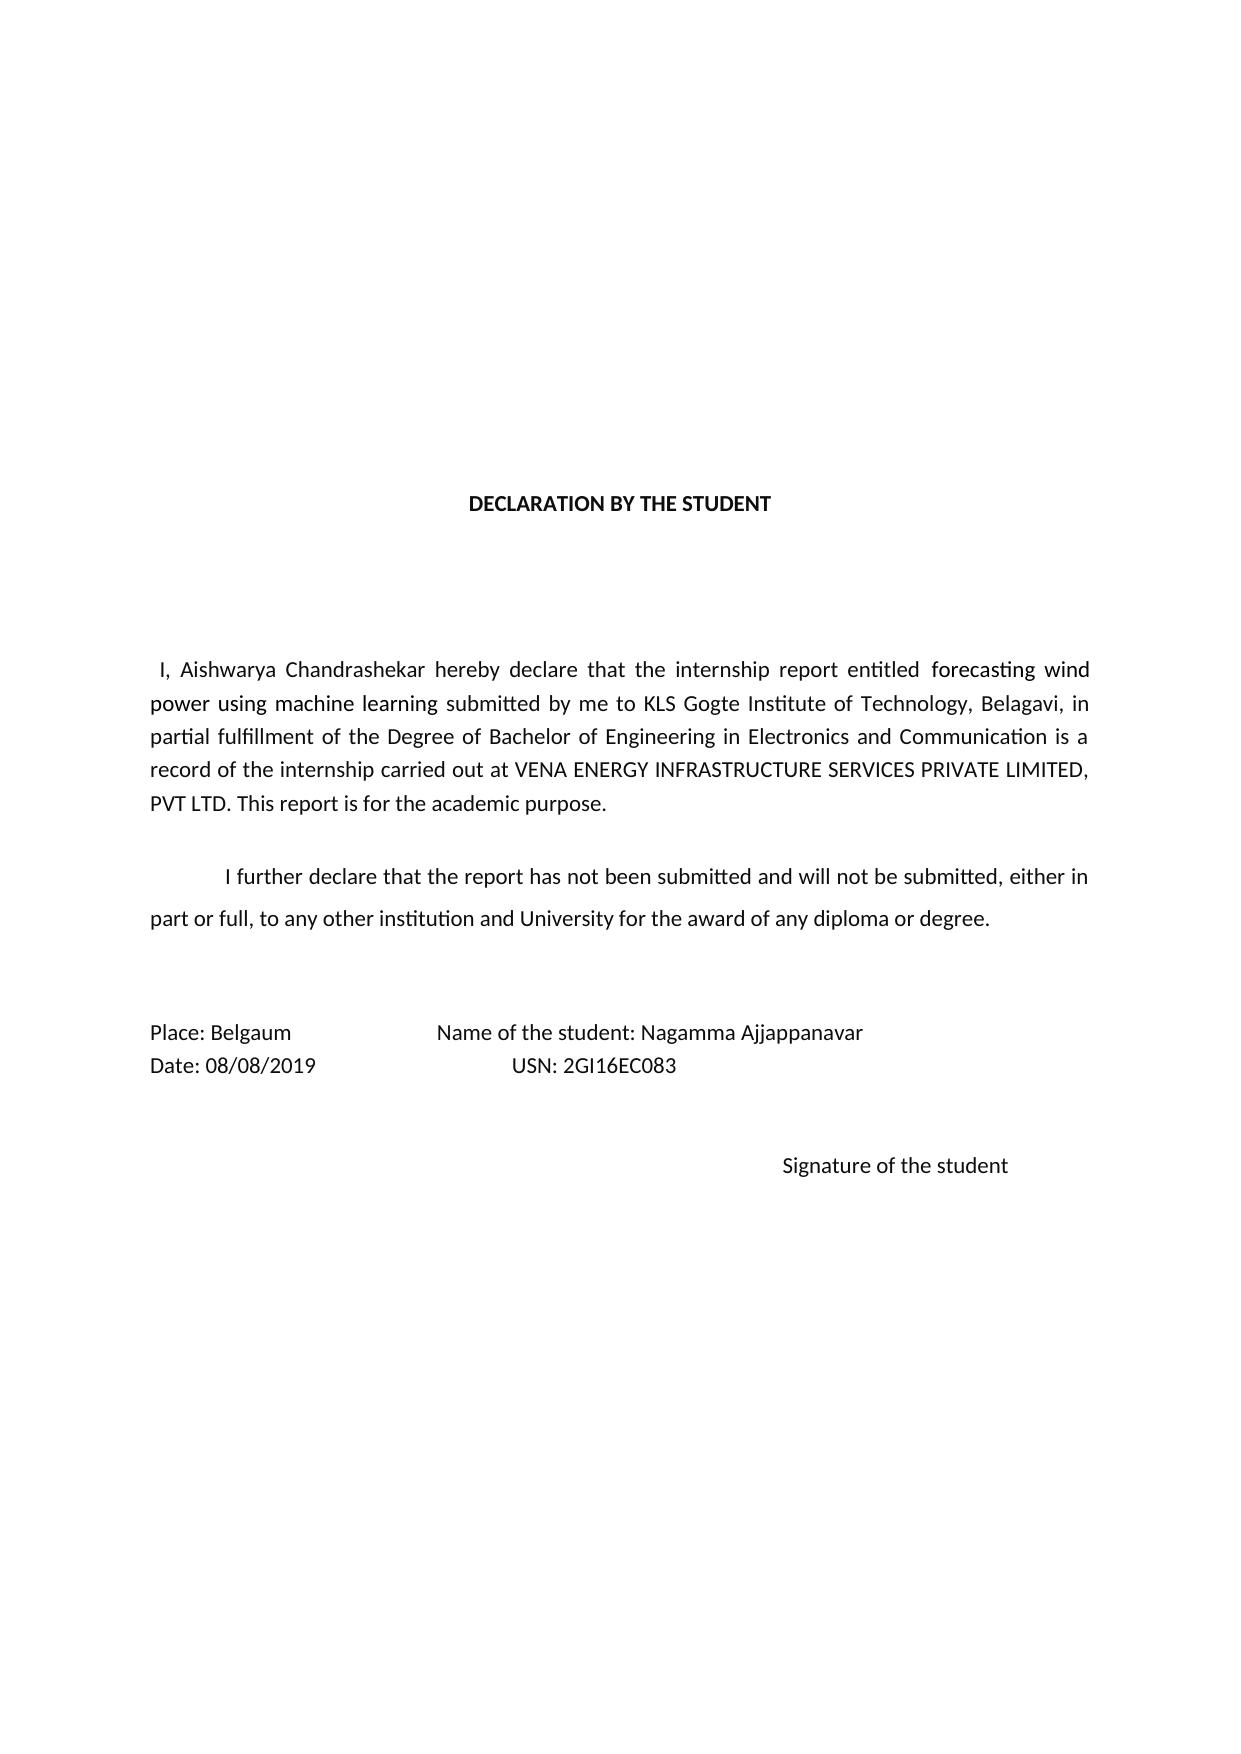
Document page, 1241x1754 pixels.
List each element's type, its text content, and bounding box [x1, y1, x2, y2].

text Place: Belgaum Name of the student: Nagamma Ajjappanavar [150, 1013, 1090, 1046]
text DECLARATION BY THE STUDENT [150, 483, 1090, 517]
text I, Aishwarya Chandrashekar hereby declare that the internship report entitled forecasting wind power using machine learning submitted by me to KLS Gogte Institute of Technology, Belagavi, in partial fulfillment of the Degree of Bachelor of Engineering in Electronics and Communication is a record of the internship carried out at VENA ENERGY INFRASTRUCTURE SERVICES PRIVATE LIMITED, PVT LTD. This report is for the academic purpose. [150, 650, 1090, 817]
text Signature of the student [150, 1146, 1090, 1213]
text Date: 08/08/2019 USN: 2GI16EC083 [150, 1046, 1090, 1080]
text I further declare that the report has not been submitted and will not be submitted, either in part or full, to any other institution and University for the award of any diploma or degree. [150, 862, 1090, 932]
